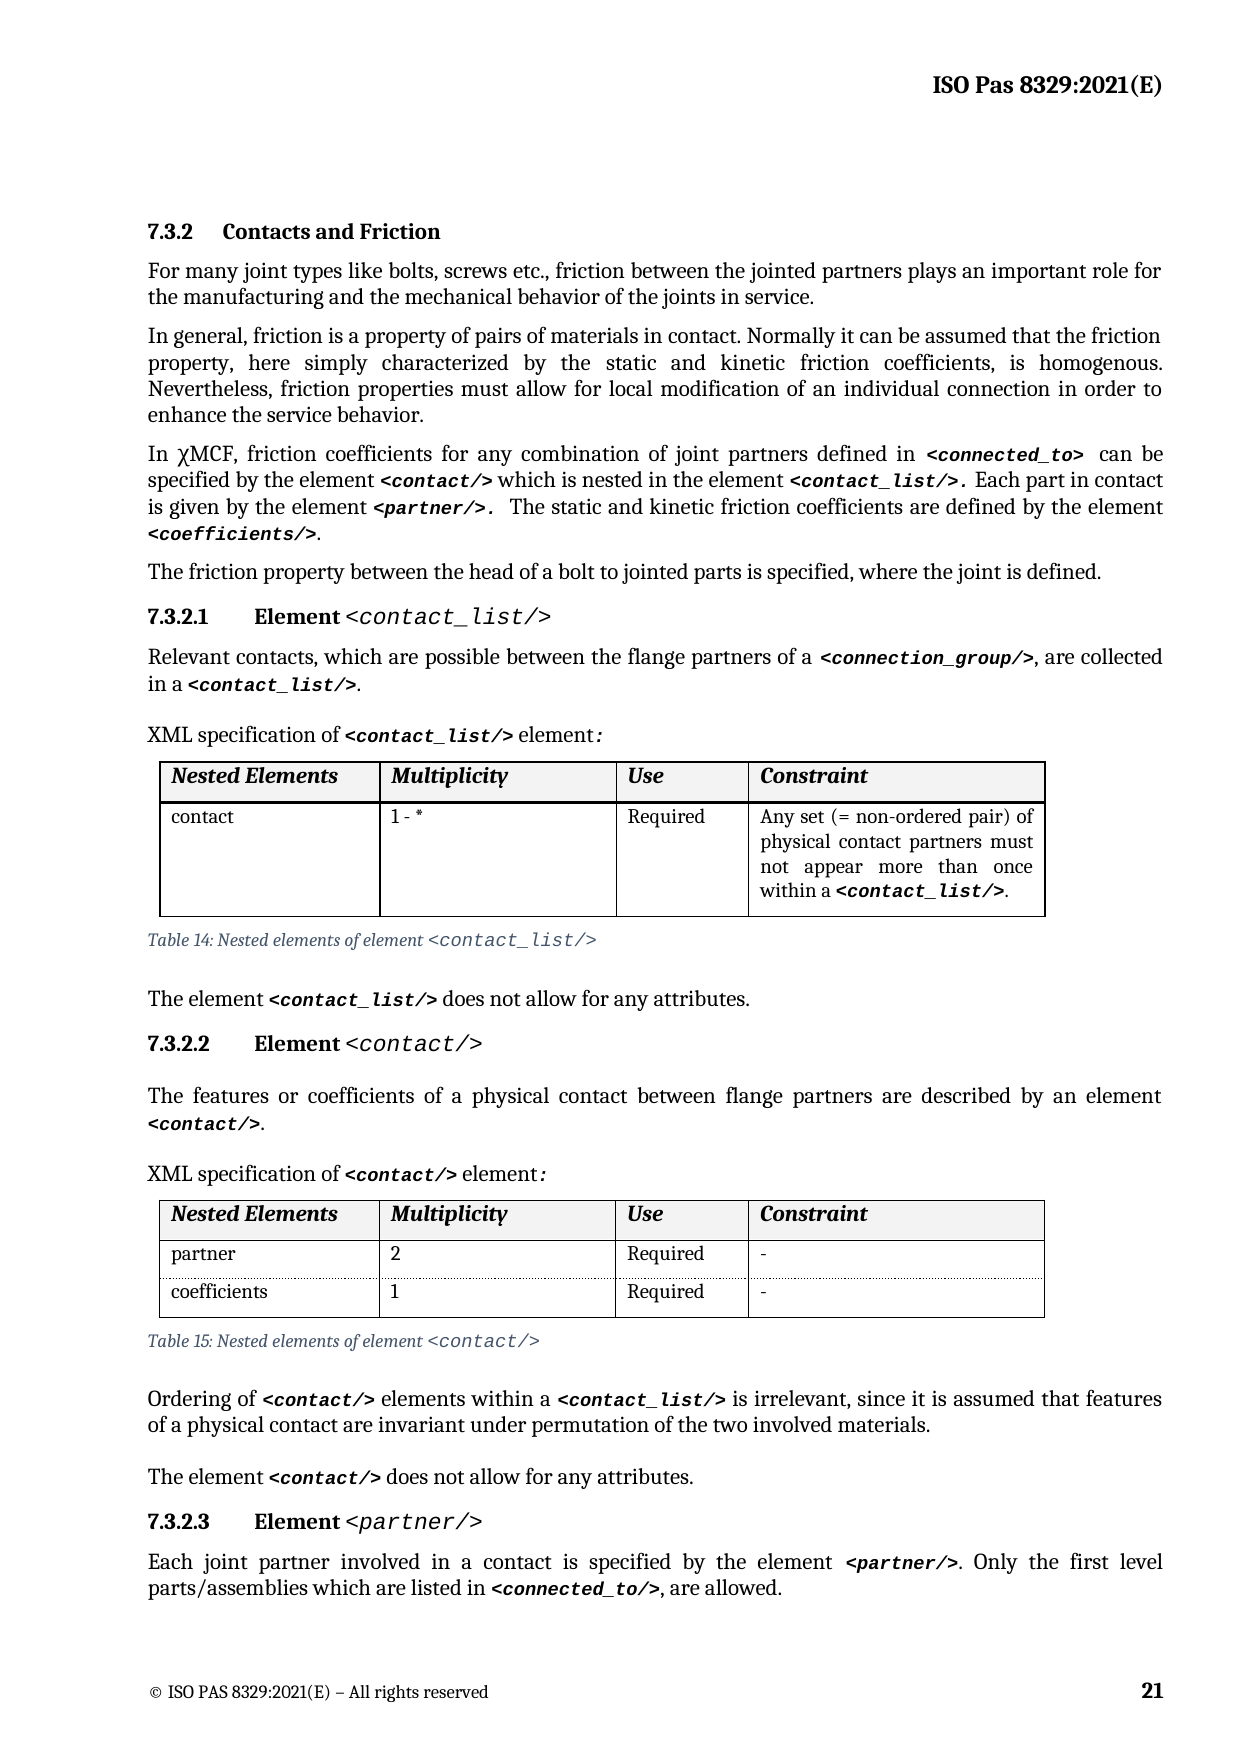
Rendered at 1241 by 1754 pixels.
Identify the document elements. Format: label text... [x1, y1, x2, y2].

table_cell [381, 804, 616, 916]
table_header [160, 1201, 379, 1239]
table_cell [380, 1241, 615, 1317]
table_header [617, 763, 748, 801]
text Ordering of <contact/> elements within a <contact_list/> is irrelevant, since it is assumed that features of a physical contact are invariant under permutation of the two involved materials. [148, 1386, 1163, 1439]
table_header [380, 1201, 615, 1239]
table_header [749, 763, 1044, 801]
text In χMCF, friction coefficients for any combination of joint partners defined in <connected_to> can be specified by the element <contact/> which is nested in the element <contact_list/>. Each part in contact is given by the element <partner/>. The static and kinetic friction coefficients are defined by the element <coefficients/>. [148, 441, 1163, 546]
text In general, friction is a property of pairs of materials in contact. Normally it can be assumed that the friction property, here simply characterized by the static and kinetic friction coefficients, is homogenous. Nevertheless, friction properties must allow for local modification of an individual connection in order to enhance the service behavior. [148, 323, 1163, 428]
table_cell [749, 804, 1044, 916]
subtitle Element <contact/> [148, 1031, 1163, 1058]
text The features or coefficients of a physical contact between flange partners are described by an element <contact/>. [148, 1083, 1163, 1136]
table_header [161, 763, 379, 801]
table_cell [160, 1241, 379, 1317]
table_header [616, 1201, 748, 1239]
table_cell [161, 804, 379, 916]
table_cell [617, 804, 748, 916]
text For many joint types like bolts, screws etc., friction between the jointed partners plays an important role for the manufacturing and the mechanical behavior of the joints in service. [148, 258, 1163, 311]
text The element <contact/> does not allow for any attributes. [148, 1464, 1163, 1490]
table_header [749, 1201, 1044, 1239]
text The element <contact_list/> does not allow for any attributes. [148, 985, 1163, 1012]
text XML specification of <contact_list/> element: [148, 722, 1163, 748]
subtitle Element <contact_list/> [148, 604, 1163, 631]
text XML specification of <contact/> element: [148, 1161, 1163, 1187]
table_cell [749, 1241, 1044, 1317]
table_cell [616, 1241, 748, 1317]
text Table 14: Nested elements of element <contact_list/> [148, 929, 1163, 952]
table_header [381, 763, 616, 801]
subtitle Contacts and Friction [148, 219, 1163, 245]
text The friction property between the head of a bolt to jointed parts is specified, where the joint is defined. [148, 559, 1163, 585]
text Each joint partner involved in a contact is specified by the element <partner/>. Only the first level parts/assemblies which are listed in <connected_to/>, are allowed. [148, 1549, 1163, 1601]
text Relevant contacts, which are possible between the flange partners of a <connection_group/>, are collected in a <contact_list/>. [148, 644, 1163, 697]
subtitle Element <partner/> [148, 1509, 1163, 1536]
text Table 15: Nested elements of element <contact/> [148, 1330, 1163, 1353]
